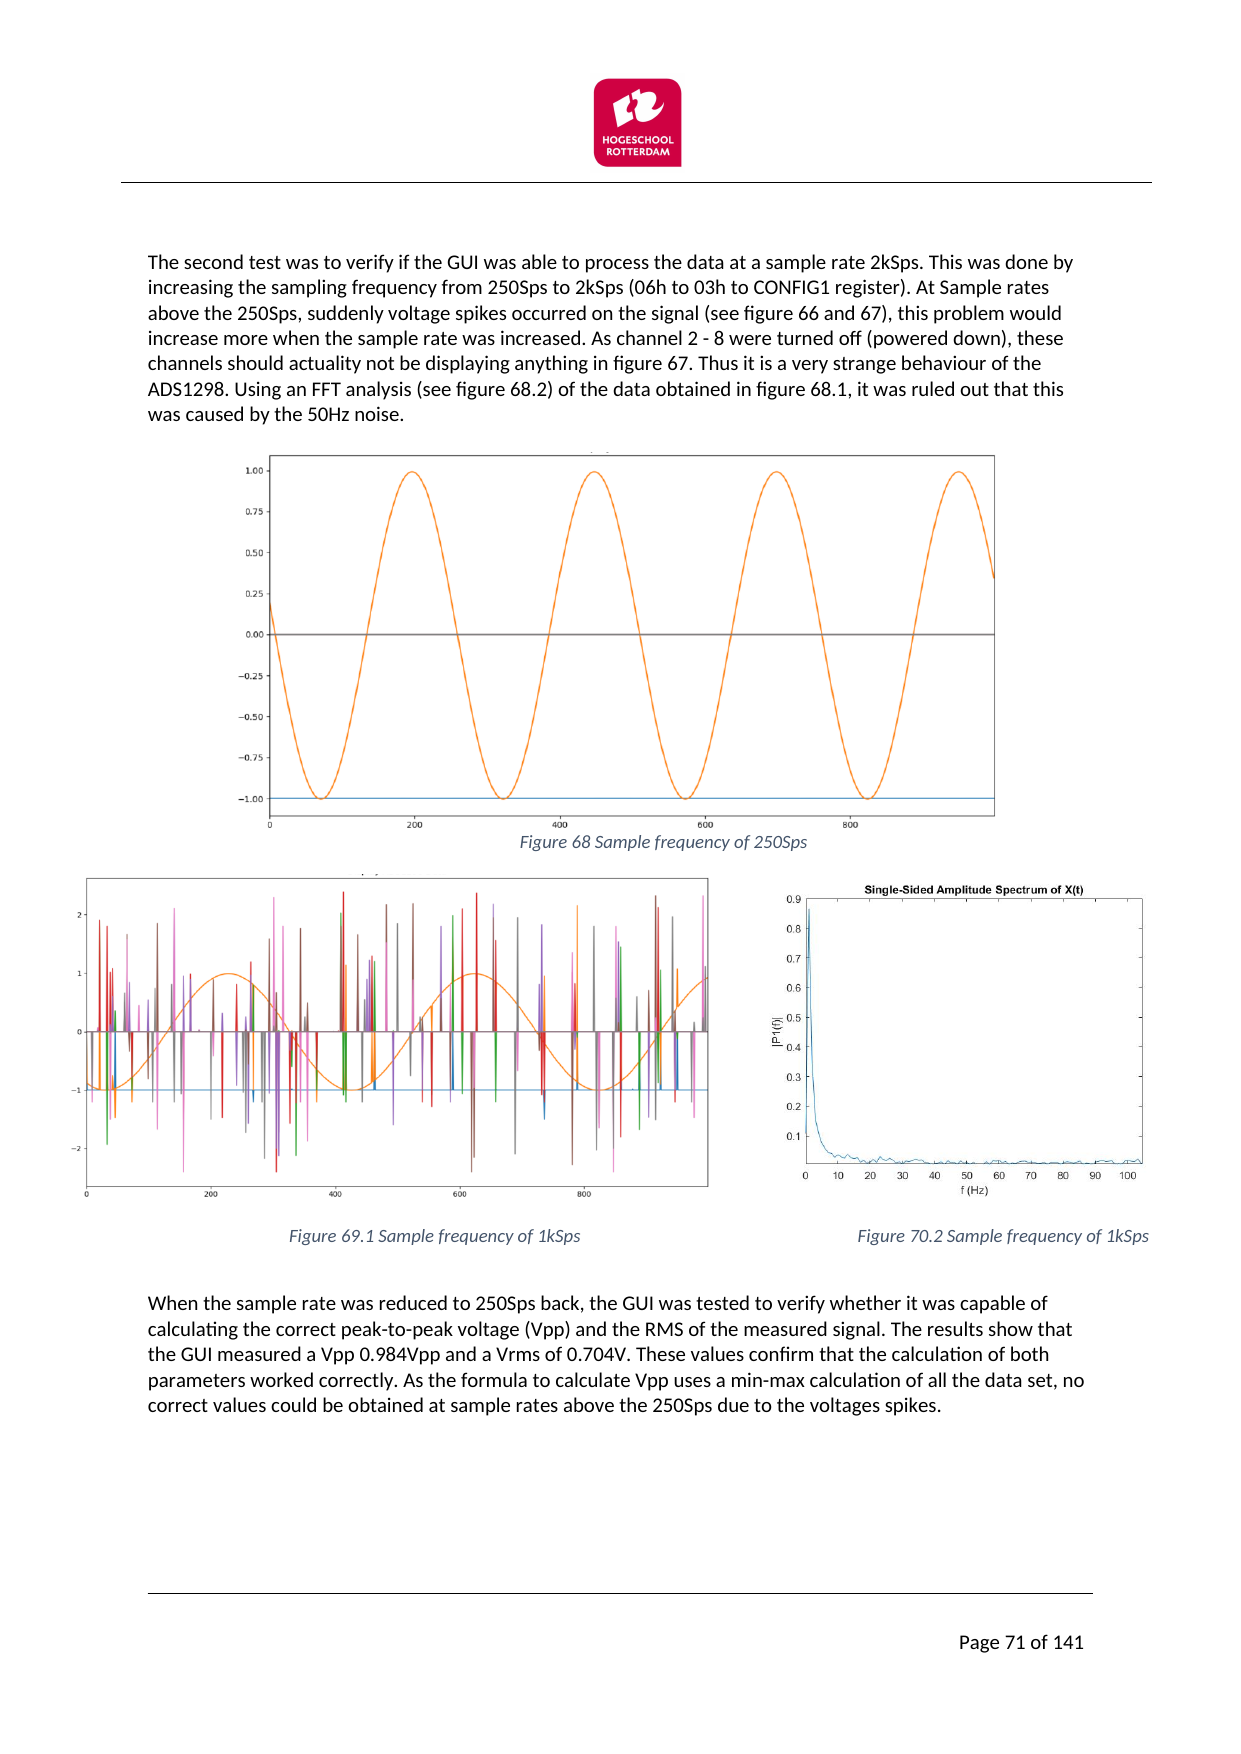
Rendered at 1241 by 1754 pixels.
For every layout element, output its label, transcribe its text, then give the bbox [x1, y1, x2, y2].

picture [69, 874, 718, 1200]
text The second test was to verify if the GUI was able to process the data at a sample rate 2kSps. This was done by increasing the sampling frequency from 250Sps to 2kSps (06h to 03h to CONFIG1 register). At Sample rates above the 250Sps, suddenly voltage spikes occurred on the signal (see figure 66 and 67), this problem would increase more when the sample rate was increased. As channel 2 - 8 were turned off (powered down), these channels should actuality not be displaying anything in figure 67. Thus it is a very strange behaviour of the ADS1298. Using an FFT analysis (see figure 68.2) of the data obtained in figure 68.1, it was ruled out that this was caused by the 50Hz noise. [148, 249, 1093, 427]
picture [749, 874, 1183, 1200]
text When the sample rate was reduced to 250Sps back, the GUI was tested to verify whether it was capable of calculating the correct peak-to-peak voltage (Vpp) and the RMS of the measured signal. The results show that the GUI measured a Vpp 0.984Vpp and a Vrms of 0.704V. These values confirm that the calculation of both parameters worked correctly. As the formula to calculate Vpp uses a min-max calculation of all the data set, no correct values could be obtained at sample rates above the 250Sps due to the voltages spikes. [148, 1291, 1093, 1418]
picture [236, 452, 1004, 831]
text Figure 68 Sample frequency of 250Sps [236, 831, 1093, 854]
picture [590, 73, 685, 173]
table_header Figure 69.1 Sample frequency of 1kSps [59, 875, 738, 1265]
table_header Figure 70.2 Sample frequency of 1kSps [739, 875, 1196, 1265]
